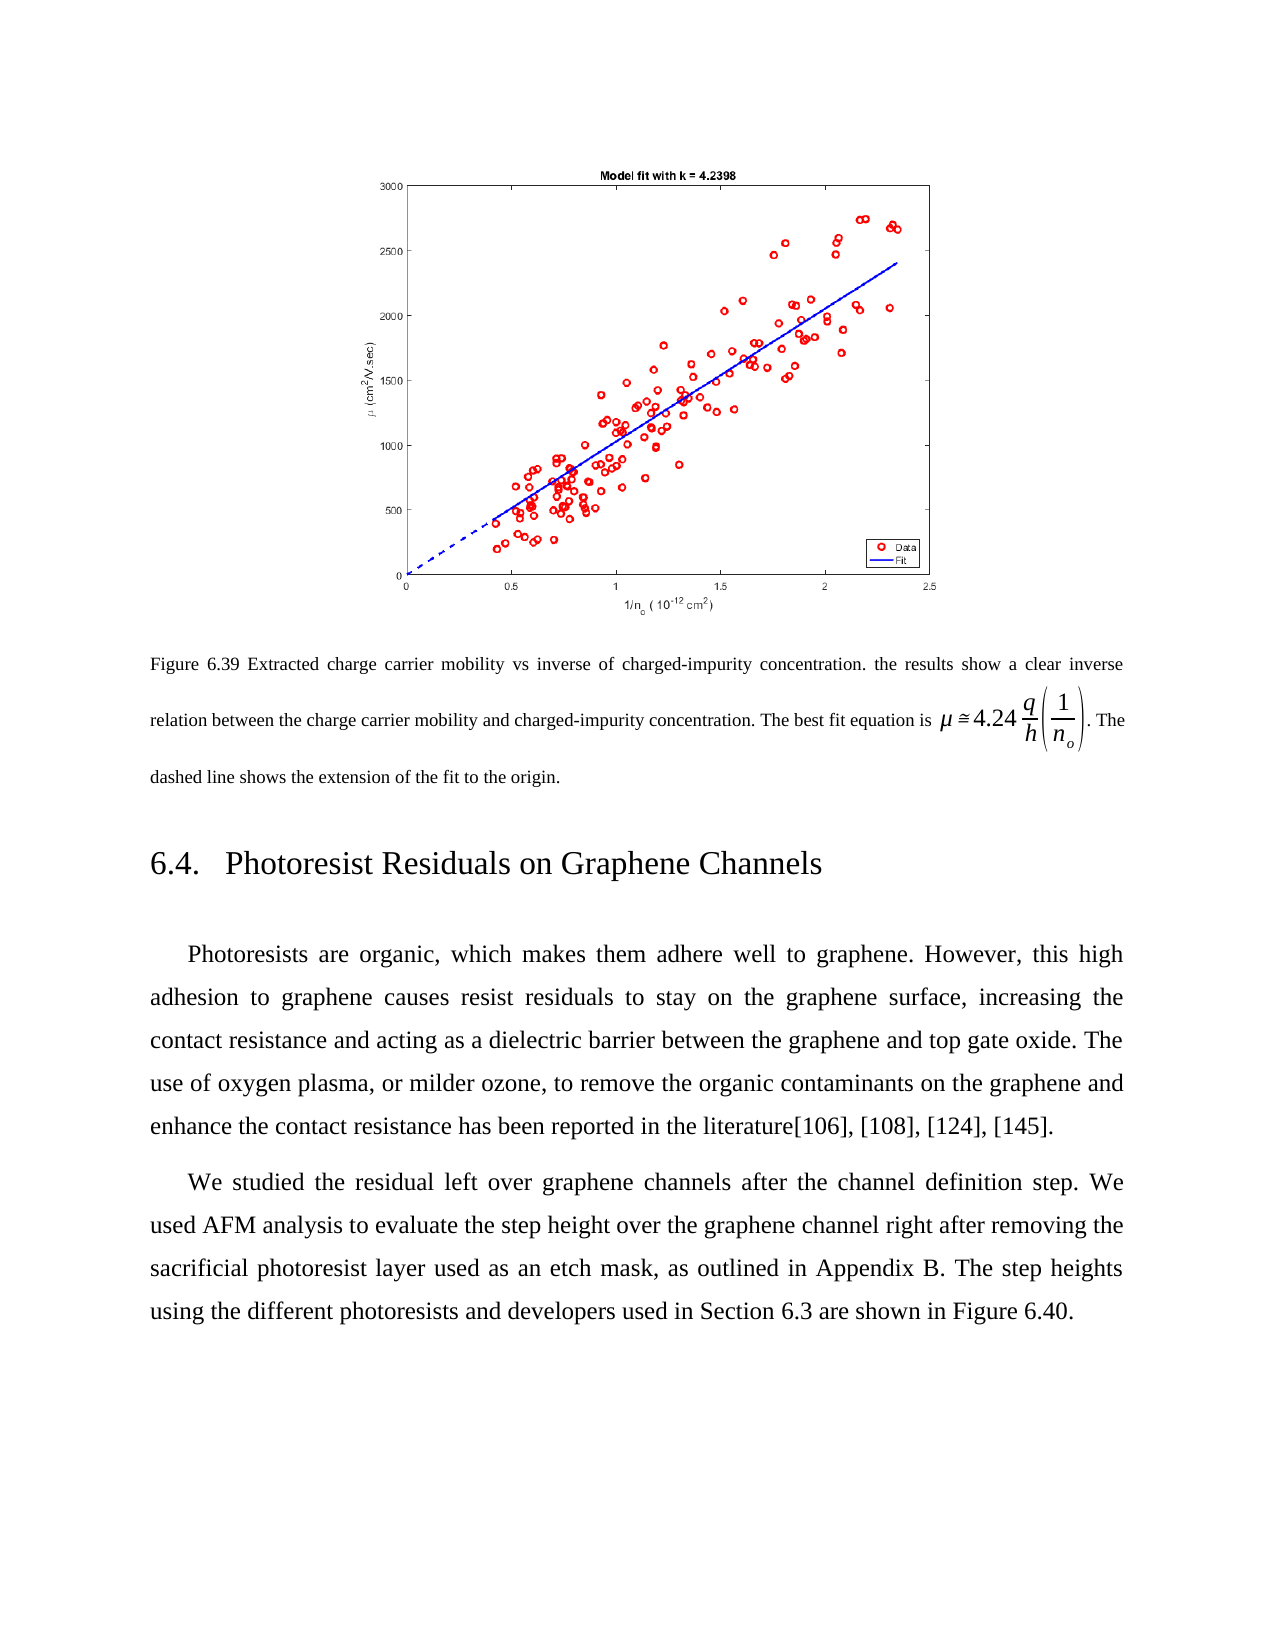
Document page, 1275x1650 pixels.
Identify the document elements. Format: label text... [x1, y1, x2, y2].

subtitle Photoresist Residuals on Graphene Channels [150, 844, 1125, 882]
text Photoresists are organic, which makes them adhere well to graphene. However, this high adhesion to graphene causes resist residuals to stay on the graphene surface, increasing the contact resistance and acting as a dielectric barrier between the graphene and top gate oxide. The use of oxygen plasma, or milder ozone, to remove the organic contaminants on the graphene and enhance the contact resistance has been reported in the literature[106], [108], [124], [145]. [150, 939, 1125, 1140]
picture [318, 150, 994, 627]
